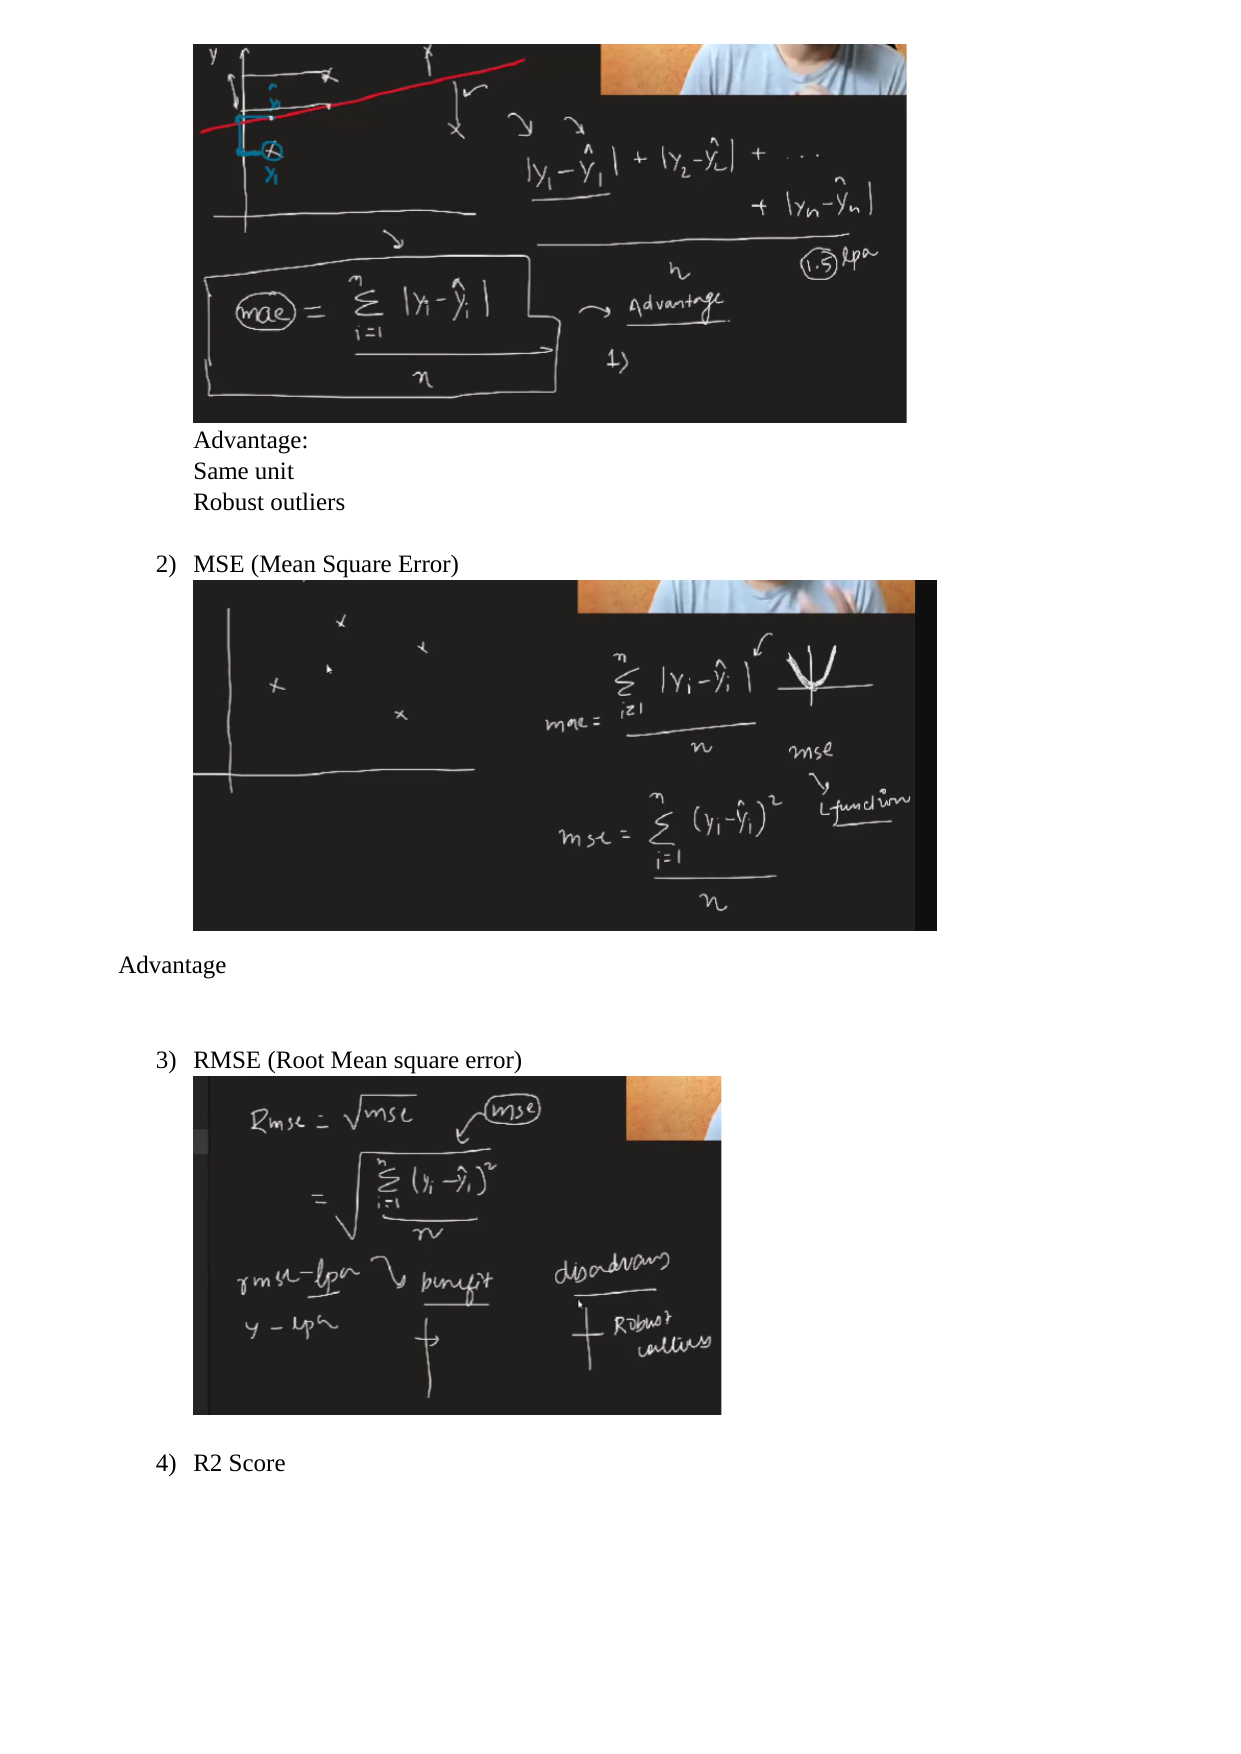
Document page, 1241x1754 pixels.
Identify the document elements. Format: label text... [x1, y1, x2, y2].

list MSE (Mean Square Error) [156, 549, 1152, 578]
list Same unit [193, 456, 1152, 484]
list Advantage: [193, 425, 1152, 453]
list R2 Score [156, 1448, 1152, 1477]
picture [193, 580, 937, 931]
list RMSE (Root Mean square error) [156, 1045, 1152, 1074]
list Robust outliers [193, 487, 1152, 516]
picture [193, 44, 907, 423]
text Advantage [118, 950, 1152, 978]
picture [193, 1076, 722, 1415]
